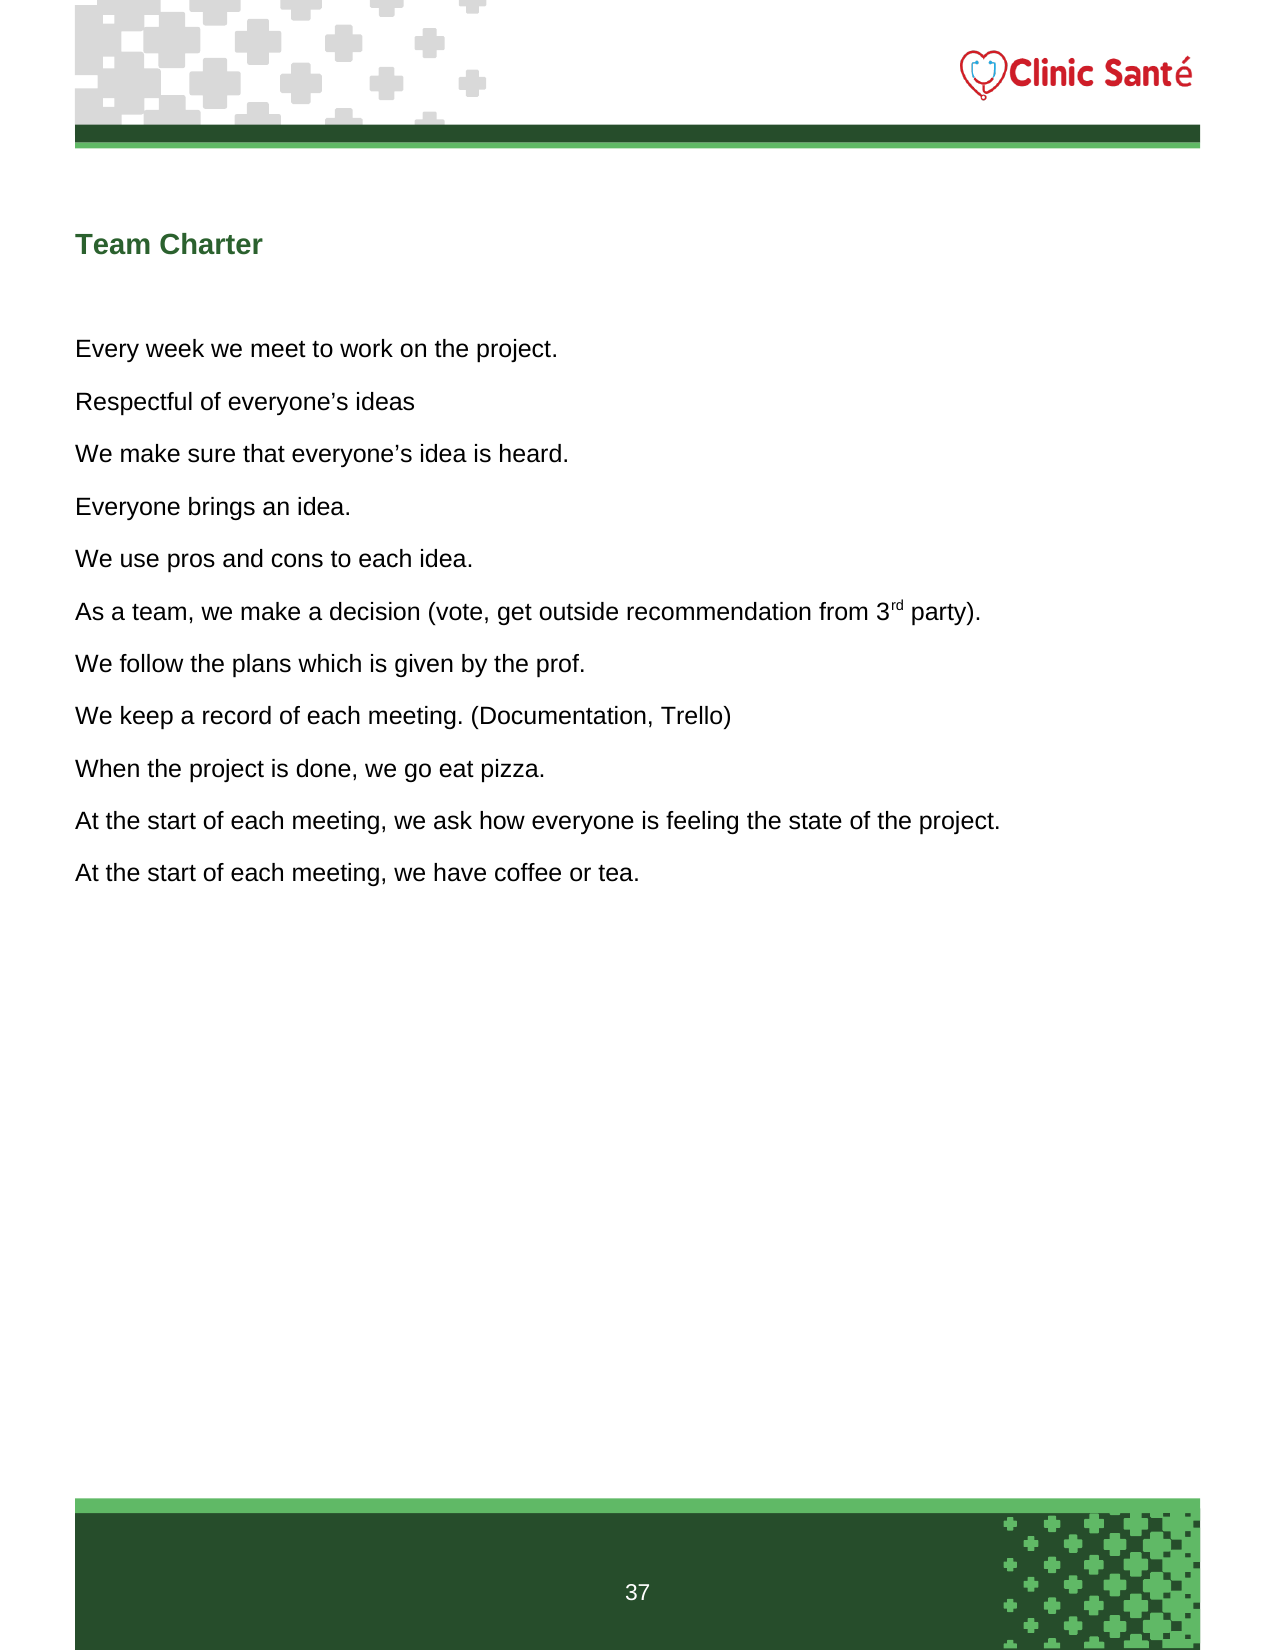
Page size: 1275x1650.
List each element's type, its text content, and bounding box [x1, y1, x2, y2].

text Everyone brings an idea. [75, 492, 1200, 520]
text We make sure that everyone’s idea is heard. [75, 439, 1200, 468]
text We follow the plans which is given by the prof. [75, 649, 1200, 678]
text At the start of each meeting, we ask how everyone is feeling the state of the project. [75, 806, 1200, 835]
text When the project is done, we go eat pizza. [75, 754, 1200, 782]
text At the start of each meeting, we have coffee or tea. [75, 858, 1200, 887]
text Every week we meet to work on the project. [75, 334, 1200, 363]
text Respectful of everyone’s ideas [75, 387, 1200, 416]
text We use pros and cons to each idea. [75, 544, 1200, 573]
text As a team, we make a decision (vote, get outside recommendation from 3rd party). [75, 596, 1200, 625]
text We keep a record of each meeting. (Documentation, Trello) [75, 701, 1200, 730]
picture [958, 45, 1198, 105]
subtitle Team Charter [75, 227, 1200, 261]
